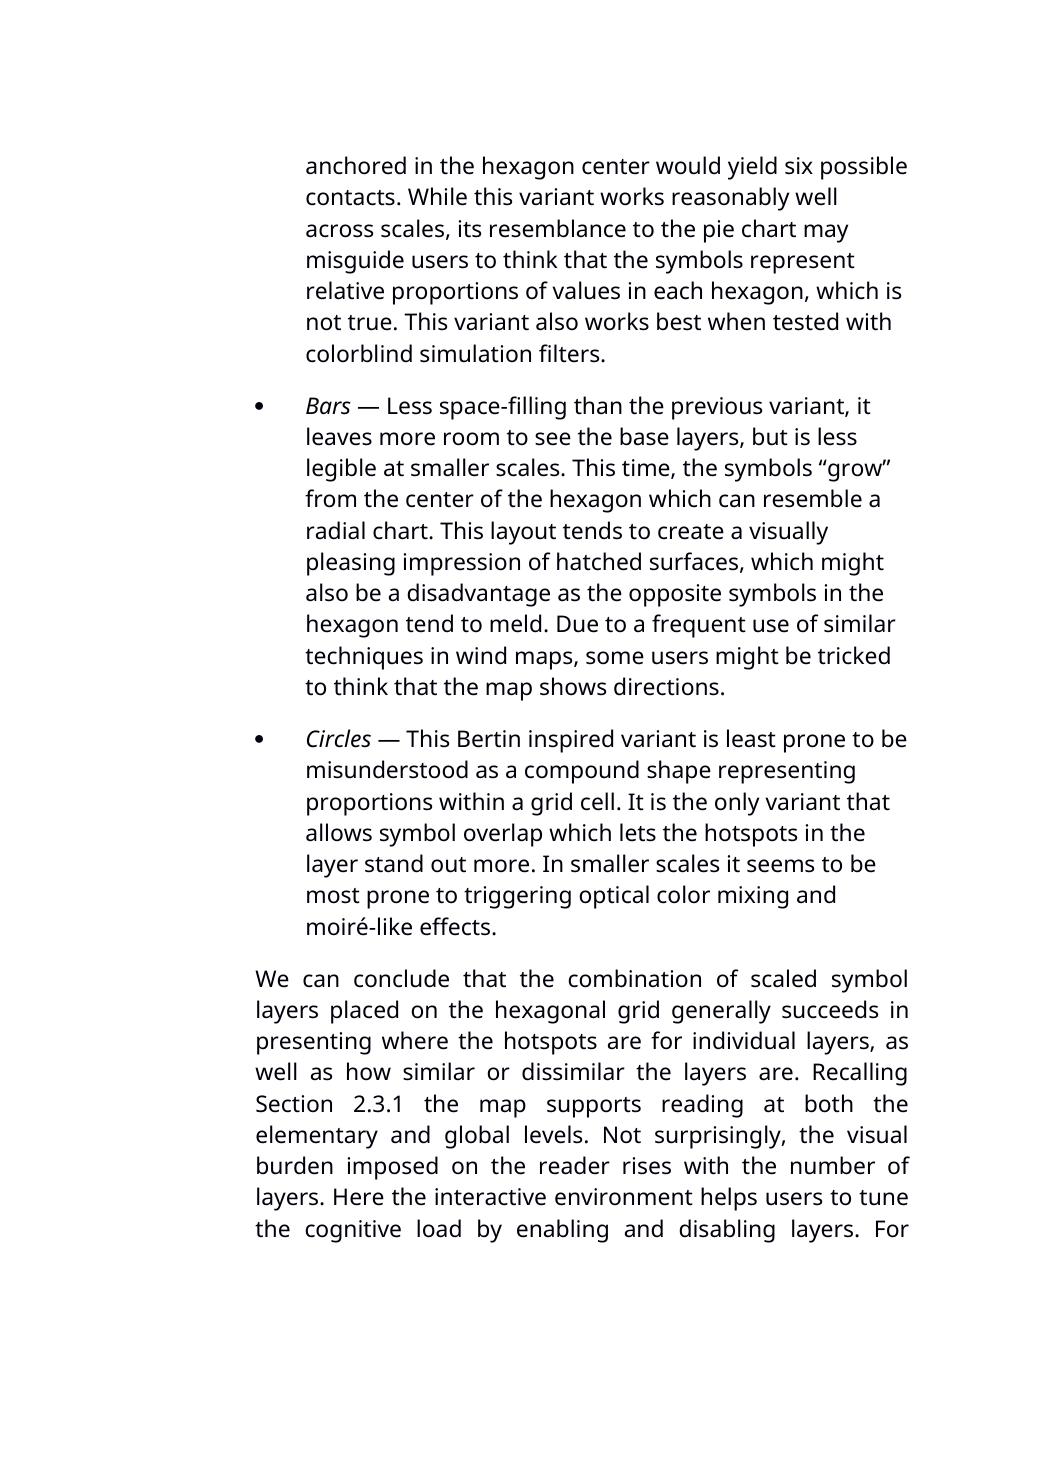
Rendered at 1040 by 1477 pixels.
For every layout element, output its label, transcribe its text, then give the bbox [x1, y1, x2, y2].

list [255, 150, 910, 369]
list Bars — Less space-filling than the previous variant, it leaves more room to see the base layers, but is less legible at smaller scales. This time, the symbols “grow” from the center of the hexagon which can resemble a radial chart. This layout tends to create a visually pleasing impression of hatched surfaces, which might also be a disadvantage as the opposite symbols in the hexagon tend to meld. Due to a frequent use of similar techniques in wind maps, some users might be tricked to think that the map shows directions. [255, 389, 910, 702]
list Circles — This Bertin inspired variant is least prone to be misunderstood as a compound shape representing proportions within a grid cell. It is the only variant that allows symbol overlap which lets the hotspots in the layer stand out more. In smaller scales it seems to be most prone to triggering optical color mixing and moiré-like effects. [255, 723, 910, 942]
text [255, 962, 910, 1244]
